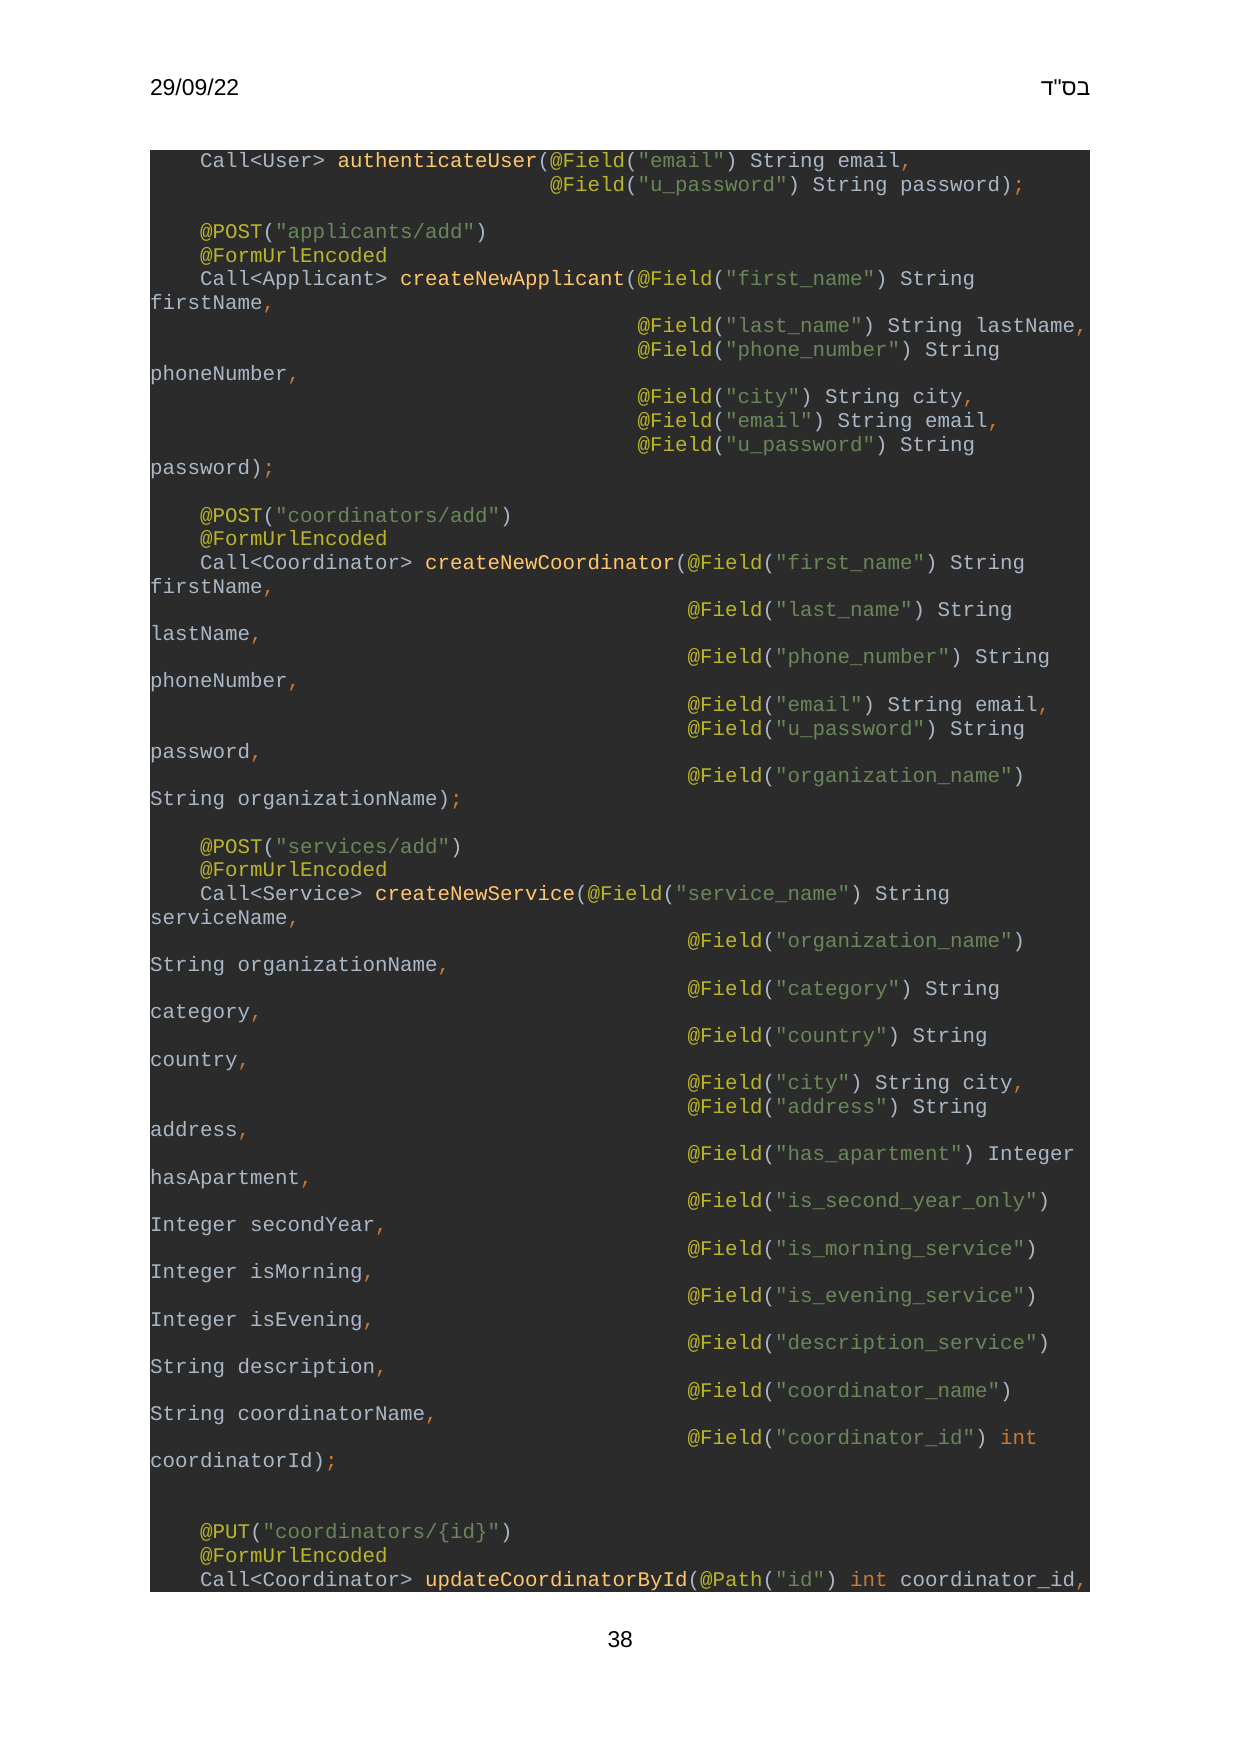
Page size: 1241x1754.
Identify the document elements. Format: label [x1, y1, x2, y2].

text [150, 150, 1090, 1592]
